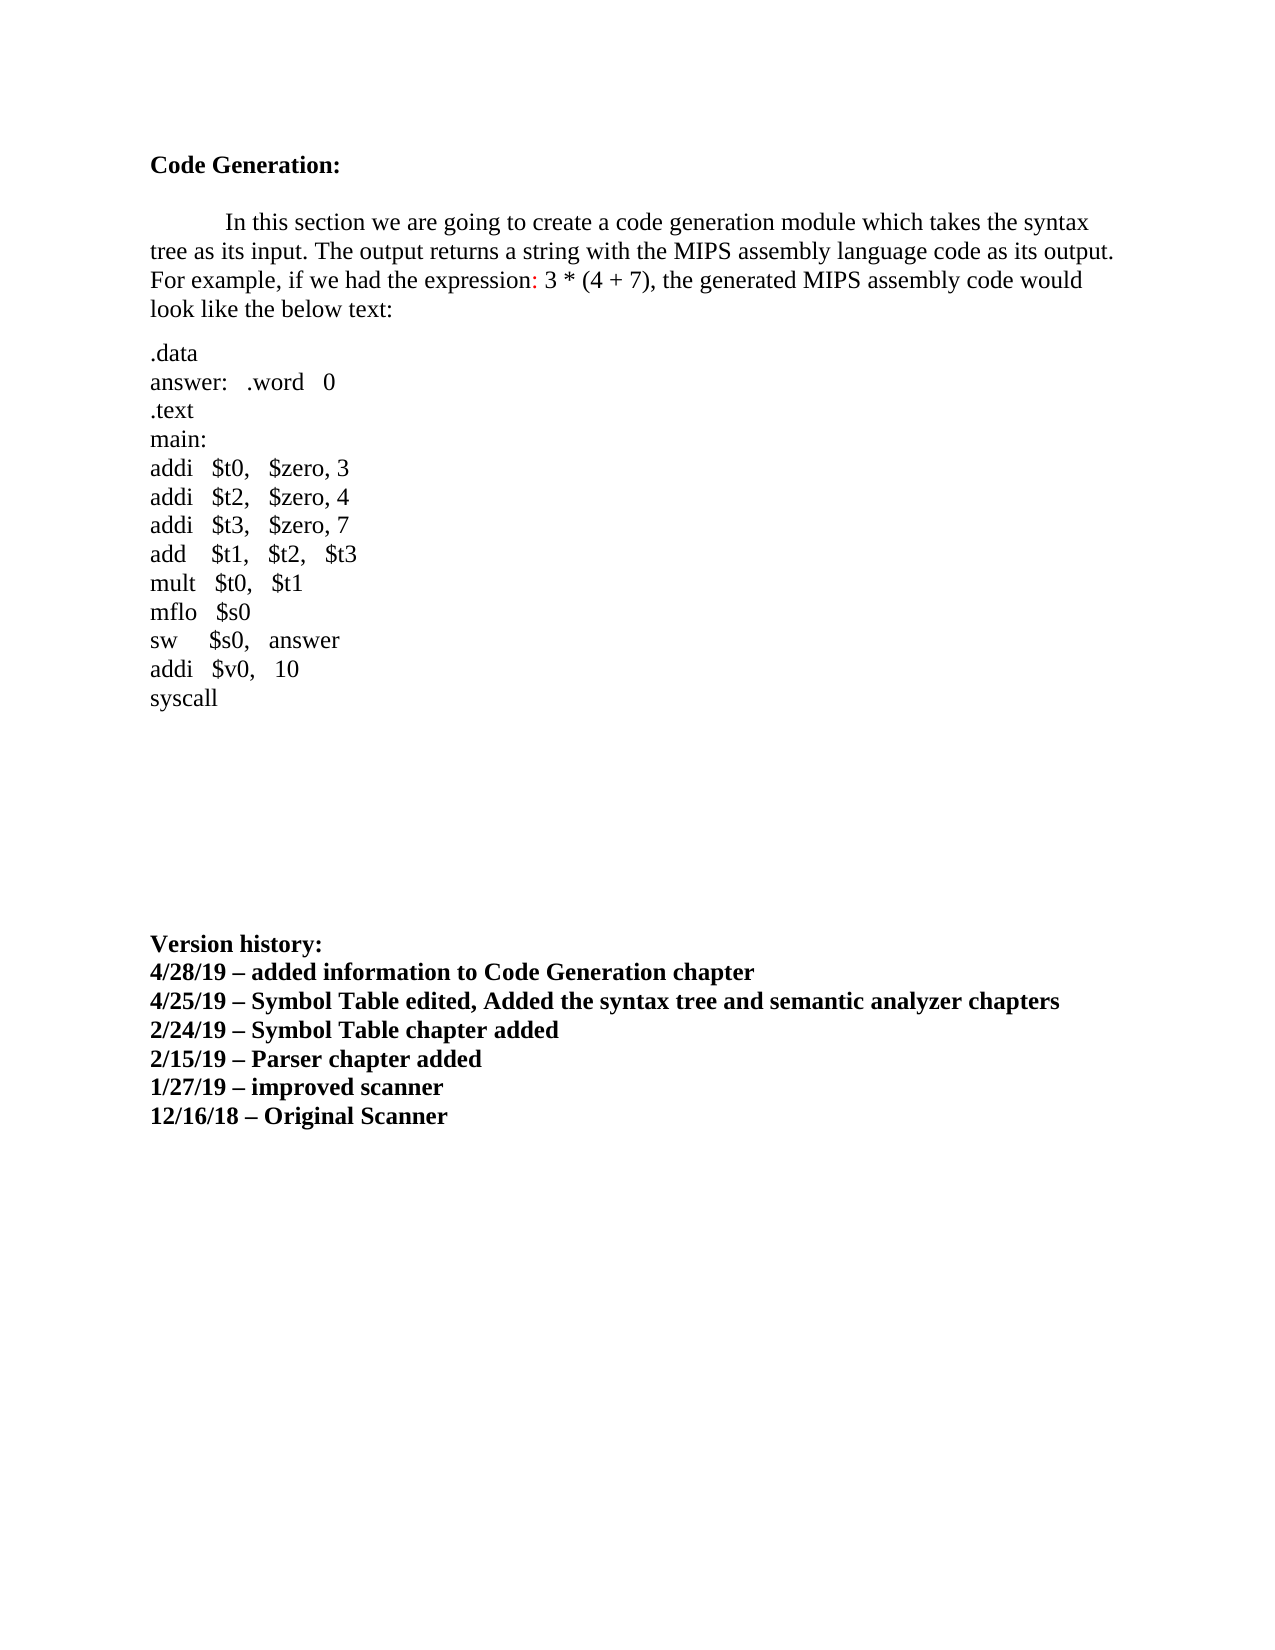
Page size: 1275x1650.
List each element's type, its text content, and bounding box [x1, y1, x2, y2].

text 4/25/19 – Symbol Table edited, Added the syntax tree and semantic analyzer chapters [150, 986, 1125, 1015]
text 4/28/19 – added information to Code Generation chapter [150, 957, 1125, 986]
text 12/16/18 – Original Scanner [150, 1101, 1125, 1130]
text sw $s0, answer [150, 626, 1125, 654]
text mflo $s0 [150, 597, 1125, 626]
text addi $t0, $zero, 3 [150, 453, 1125, 482]
text 2/24/19 – Symbol Table chapter added [150, 1015, 1125, 1044]
text .text [150, 396, 1125, 424]
text In this section we are going to create a code generation module which takes the syntax tree as its input. The output returns a string with the MIPS assembly language code as its output. For example, if we had the expression: 3 * (4 + 7), the generated MIPS assembly code would look like the below text: [150, 207, 1125, 322]
text answer: .word 0 [150, 367, 1125, 396]
text Version history: [150, 929, 1125, 957]
text syscall [150, 683, 1125, 712]
text addi $t3, $zero, 7 [150, 511, 1125, 539]
text 2/15/19 – Parser chapter added [150, 1044, 1125, 1072]
text mult $t0, $t1 [150, 568, 1125, 597]
text addi $v0, 10 [150, 654, 1125, 683]
text main: [150, 424, 1125, 453]
text 1/27/19 – improved scanner [150, 1072, 1125, 1101]
text Code Generation: [150, 150, 1125, 179]
text add $t1, $t2, $t3 [150, 539, 1125, 568]
text addi $t2, $zero, 4 [150, 482, 1125, 511]
text .data [150, 338, 1125, 367]
